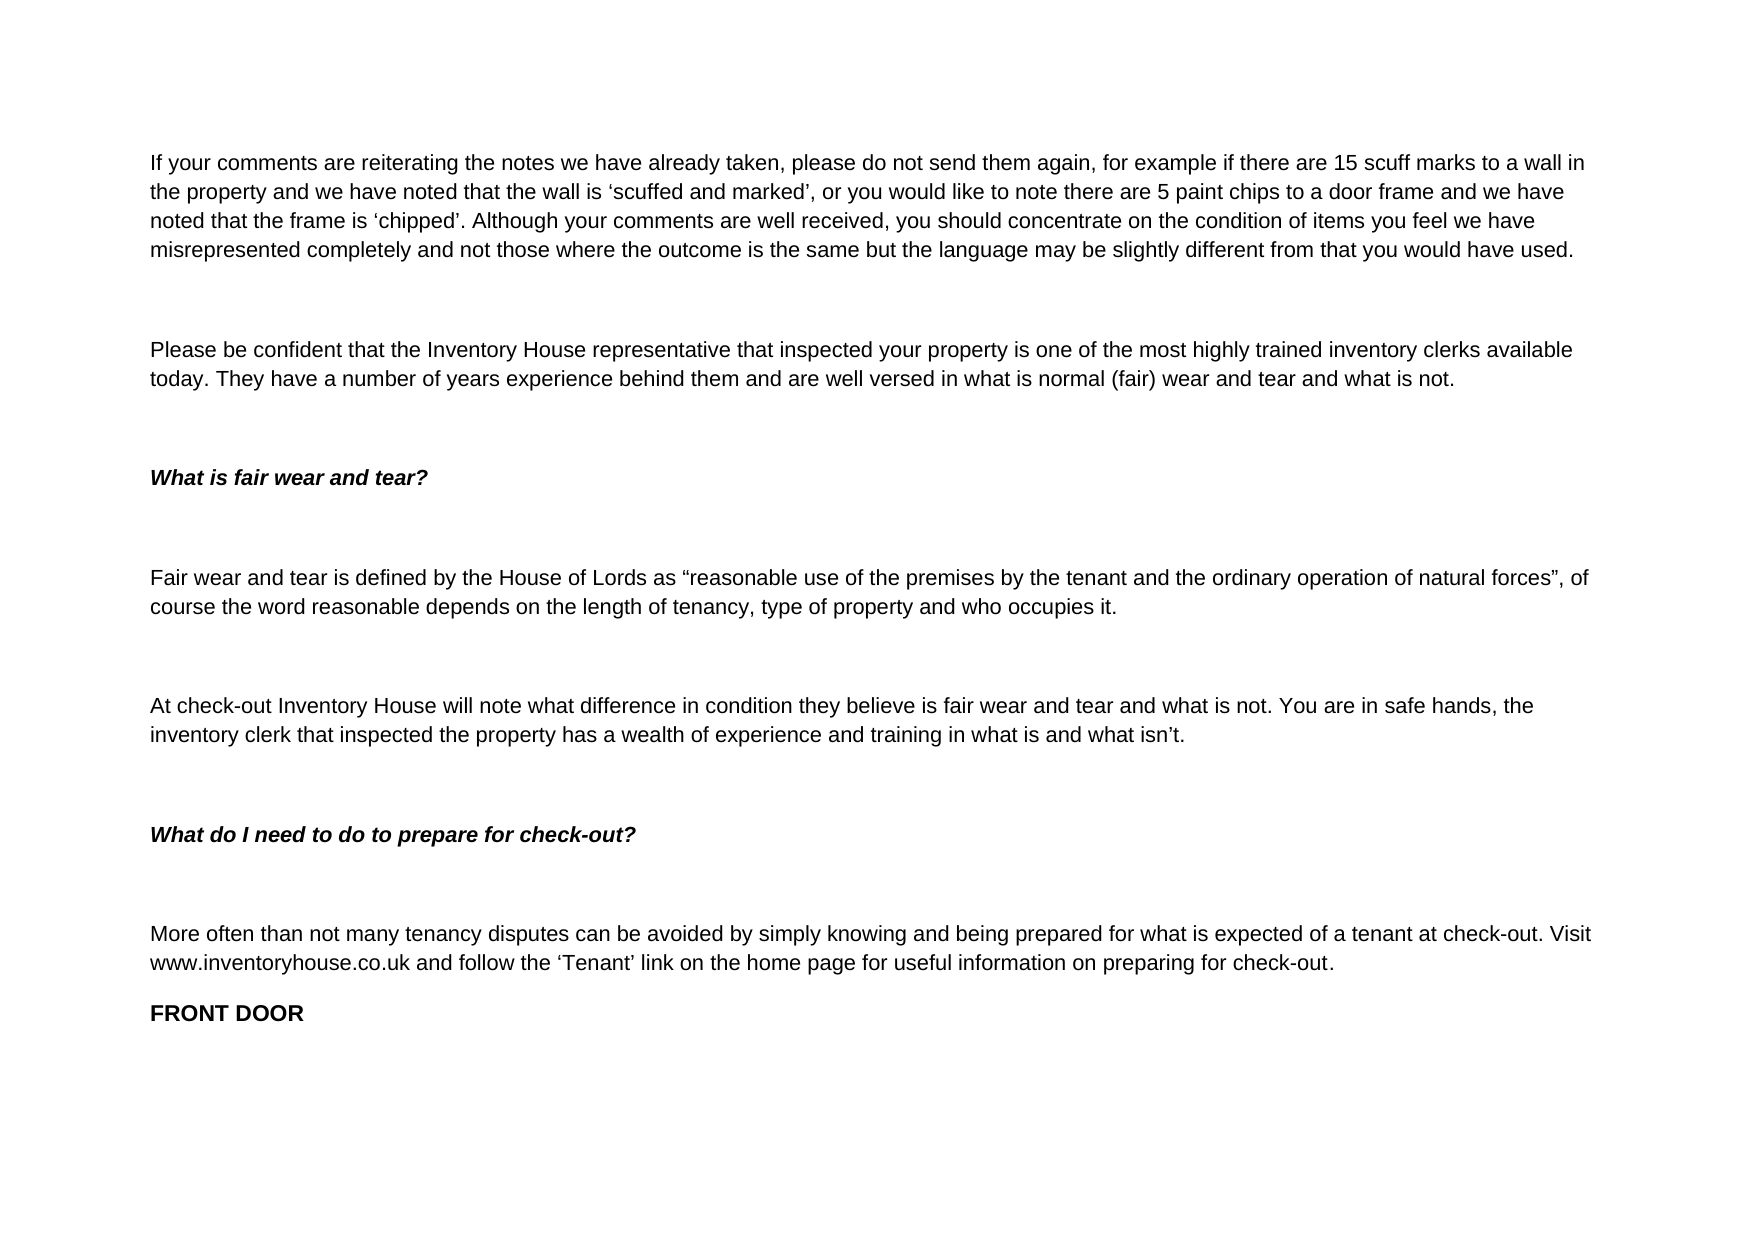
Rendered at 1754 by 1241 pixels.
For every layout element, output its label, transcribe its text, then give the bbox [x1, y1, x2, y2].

text More often than not many tenancy disputes can be avoided by simply knowing and being prepared for what is expected of a tenant at check-out. Visit www.inventoryhouse.co.uk and follow the ‘Tenant’ link on the home page for useful information on preparing for check-out. [150, 921, 1604, 975]
text Fair wear and tear is defined by the House of Lords as “reasonable use of the premises by the tenant and the ordinary operation of natural forces”, of course the word reasonable depends on the length of tenancy, type of property and who occupies it. [150, 564, 1604, 619]
text What is fair wear and tear? [150, 465, 1604, 490]
text Please be confident that the Inventory House representative that inspected your property is one of the most highly trained inventory clerks available today. They have a number of years experience behind them and are well versed in what is normal (fair) wear and tear and what is not. [150, 336, 1604, 391]
text t check-out Inventory House will note what difference in condition they believe is fair wear and tear and what is not. You are in safe hands, the inventory clerk that inspected the property has a wealth of experience and training in what is and what isn’t. [150, 693, 1604, 747]
text FRONT DOOR [150, 1000, 1604, 1026]
text If your comments are reiterating the notes we have already taken, please do not send them again, for example if there are 15 scuff marks to a wall in the property and we have noted that the wall is ‘scuffed and marked’, or you would like to note there are 5 paint chips to a door frame and we have noted that the frame is ‘chipped’. lthough your comments are well received, you should concentrate on the condition of items you feel we have misrepresented completely and not those where the outcome is the same but the language may be slightly different from that you would have used. [150, 150, 1604, 262]
text What do I need to do to prepare for check-out? [150, 822, 1604, 847]
